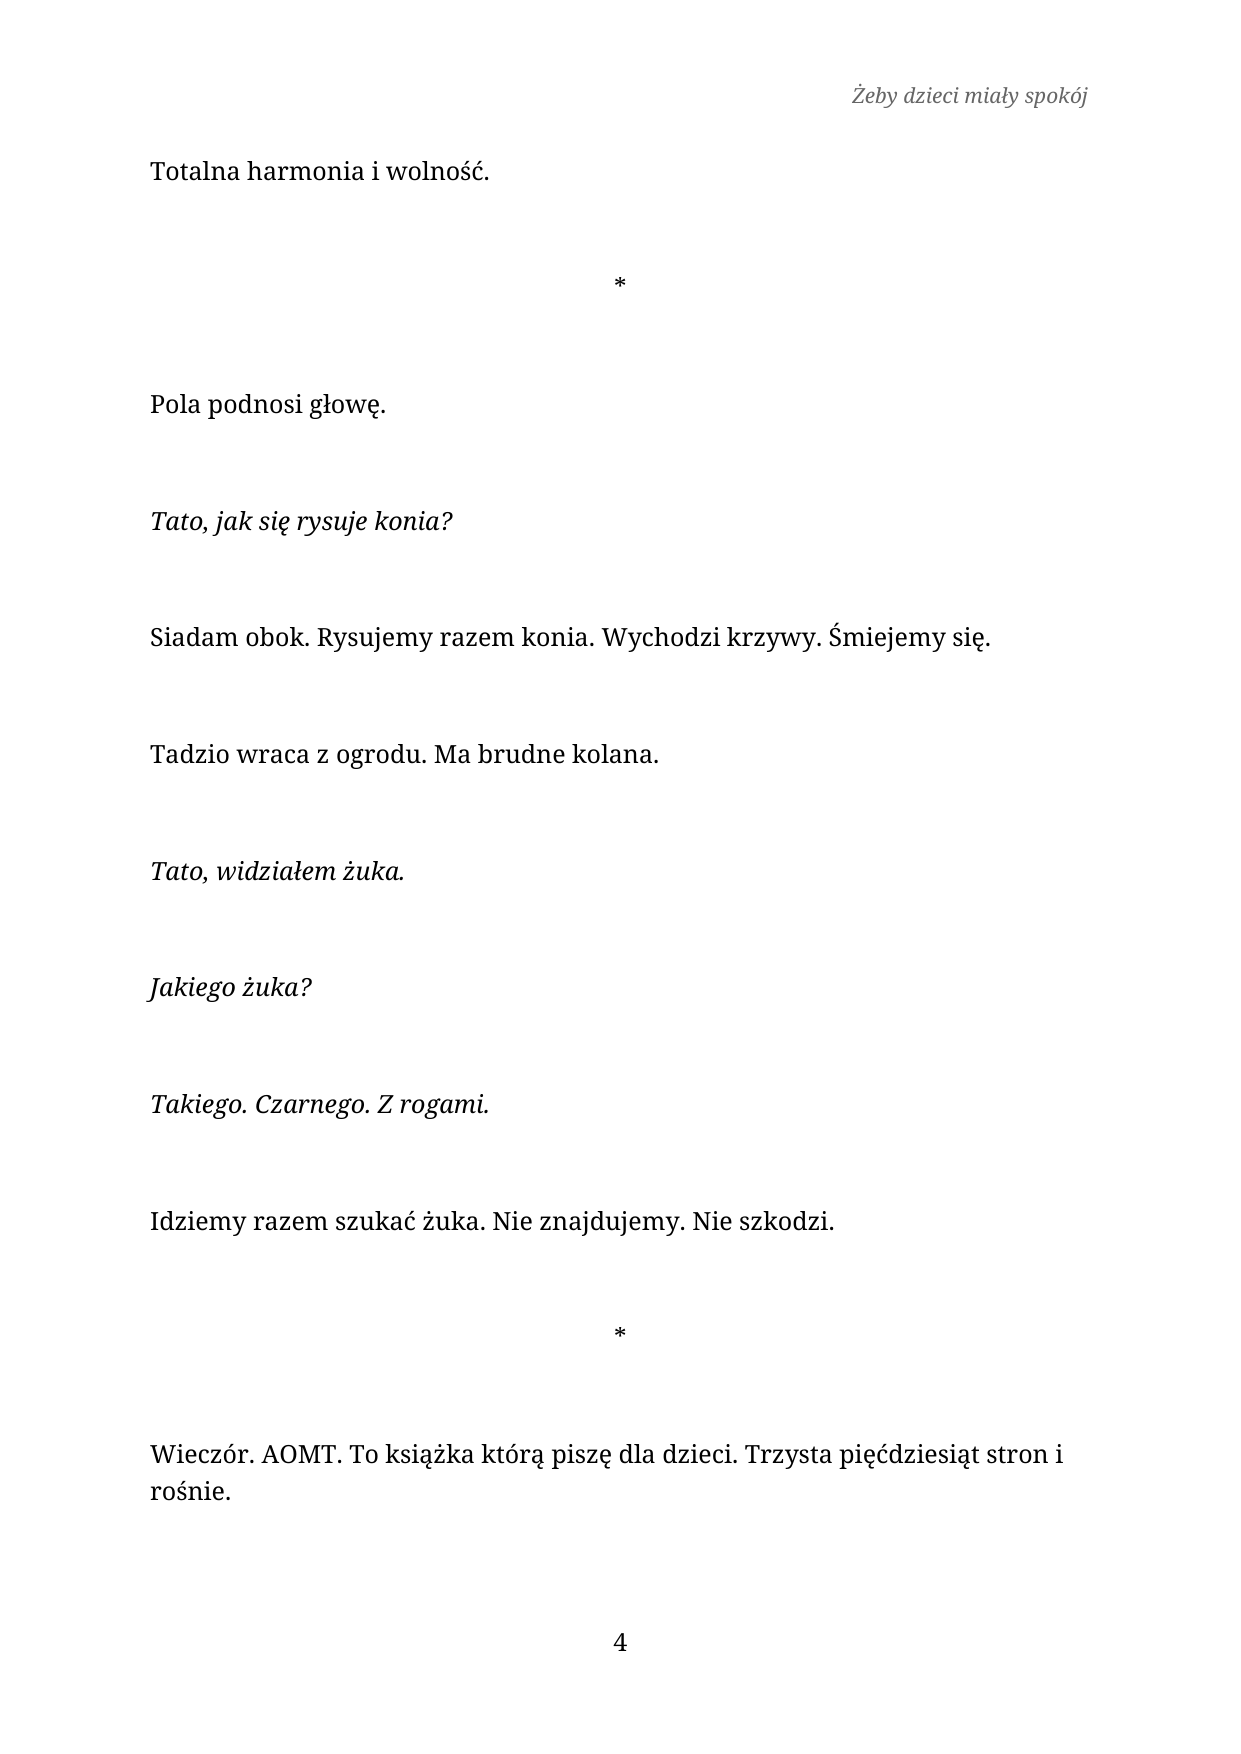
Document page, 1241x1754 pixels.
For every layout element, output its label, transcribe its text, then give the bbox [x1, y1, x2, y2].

text Tadzio wraca z ogrodu. Ma brudne kolana. [150, 733, 1090, 771]
text Pola podnosi głowę. [150, 383, 1090, 421]
text Tato, jak się rysuje konia? [150, 500, 1090, 537]
text Totalna harmonia i wolność. [150, 150, 1090, 187]
text Tato, widziałem żuka. [150, 850, 1090, 887]
text Jakiego żuka? [150, 967, 1090, 1004]
text * [150, 267, 1090, 304]
text Wieczór. AOMT. To książka którą piszę dla dzieci. Trzysta pięćdziesiąt stron i rośnie. [150, 1433, 1090, 1508]
text * [150, 1317, 1090, 1354]
text Idziemy razem szukać żuka. Nie znajdujemy. Nie szkodzi. [150, 1200, 1090, 1237]
text Siadam obok. Rysujemy razem konia. Wychodzi krzywy. Śmiejemy się. [150, 617, 1090, 654]
text Takiego. Czarnego. Z rogami. [150, 1083, 1090, 1121]
